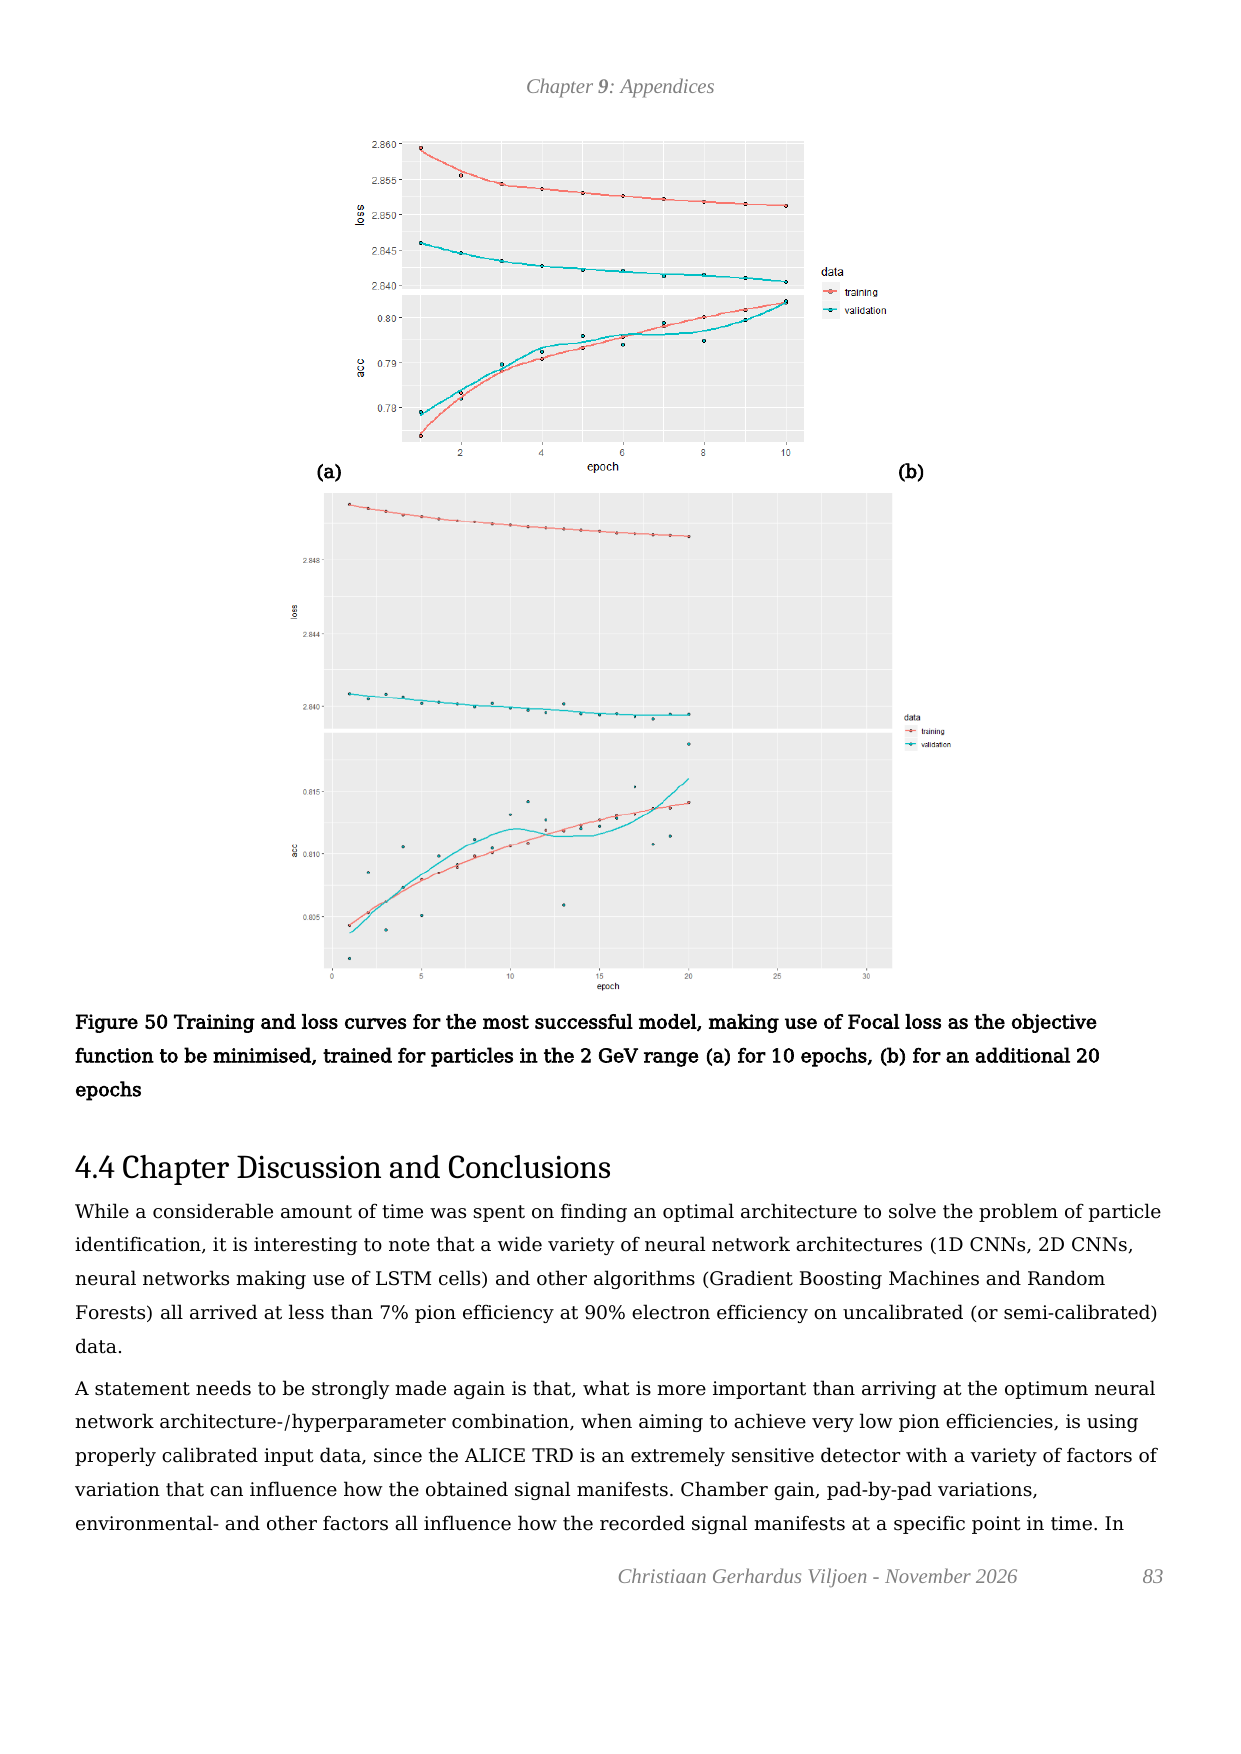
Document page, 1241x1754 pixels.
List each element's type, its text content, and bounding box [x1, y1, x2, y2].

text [75, 1376, 1165, 1534]
text While a considerable amount of time was spent on finding an optimal architecture to solve the problem of particle identification, it is interesting to note that a wide variety of neural network architectures (1D CNNs, 2D CNNs, neural networks making use of LSTM cells) and other algorithms (Gradient Boosting Machines and Random Forests) all arrived at less than 7% pion efficiency at 90% electron efficiency on uncalibrated (or semi-calibrated) data. [75, 1199, 1165, 1357]
picture [342, 135, 898, 478]
subtitle Chapter Discussion and Conclusions [75, 1148, 1165, 1187]
picture [283, 492, 957, 991]
text Figure 50 Training and loss curves for the most successful model, making use of Focal loss as the objective function to be minimised, trained for particles in the 2 GeV range (a) for 10 epochs, (b) for an additional 20 epochs [75, 1010, 1165, 1100]
